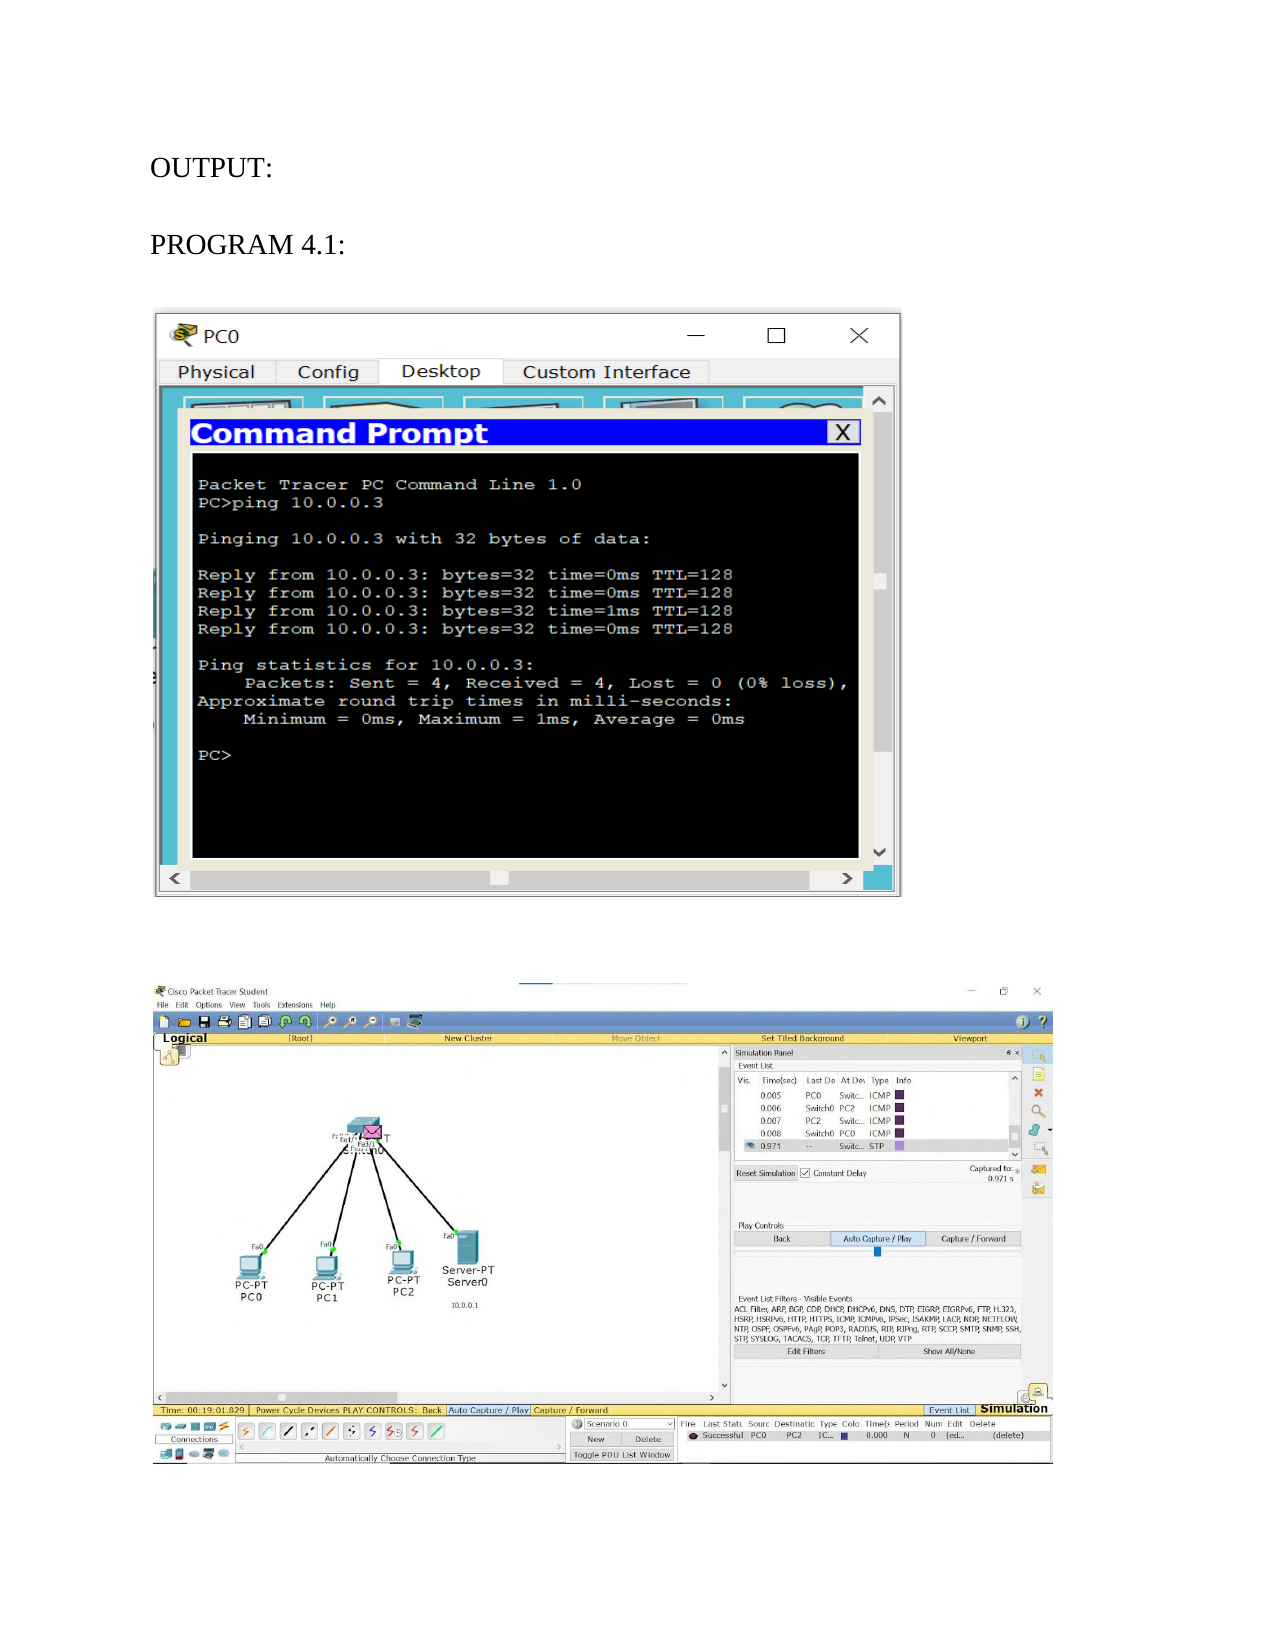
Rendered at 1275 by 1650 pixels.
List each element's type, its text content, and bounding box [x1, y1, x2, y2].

picture [153, 983, 1053, 1464]
picture [153, 307, 903, 897]
text OUTPUT: PROGRAM 4.1: [150, 150, 346, 261]
